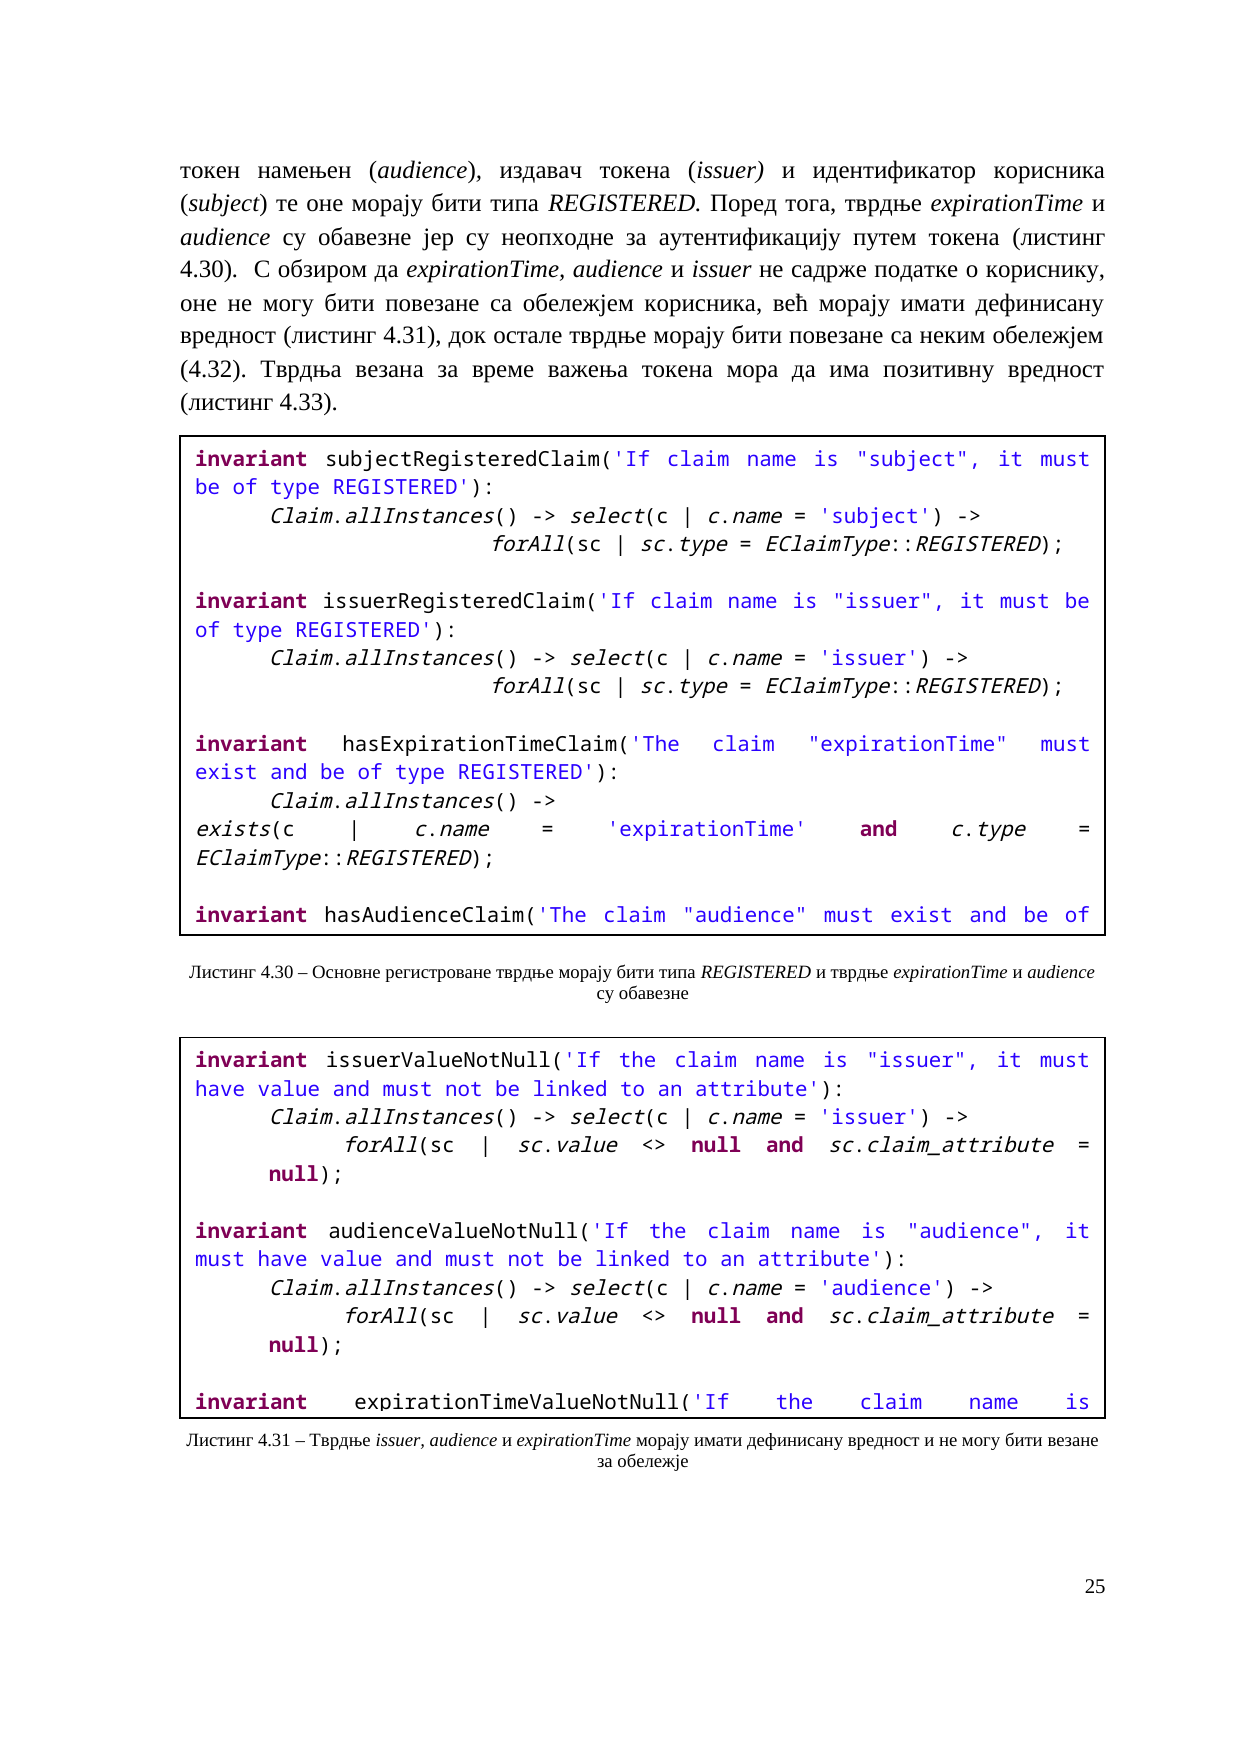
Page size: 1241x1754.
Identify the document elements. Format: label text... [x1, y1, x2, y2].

text Листинг 4.31 – Тврдње issuer, audience и expirationTime морају имати дефинисану вредност и не могу бити везане за обележје [180, 1428, 1105, 1472]
text Листинг 4.30 – Основне регистроване тврдње морају бити типа REGISTERED и тврдње expirationTime и audience су обавезне [180, 961, 1105, 1004]
